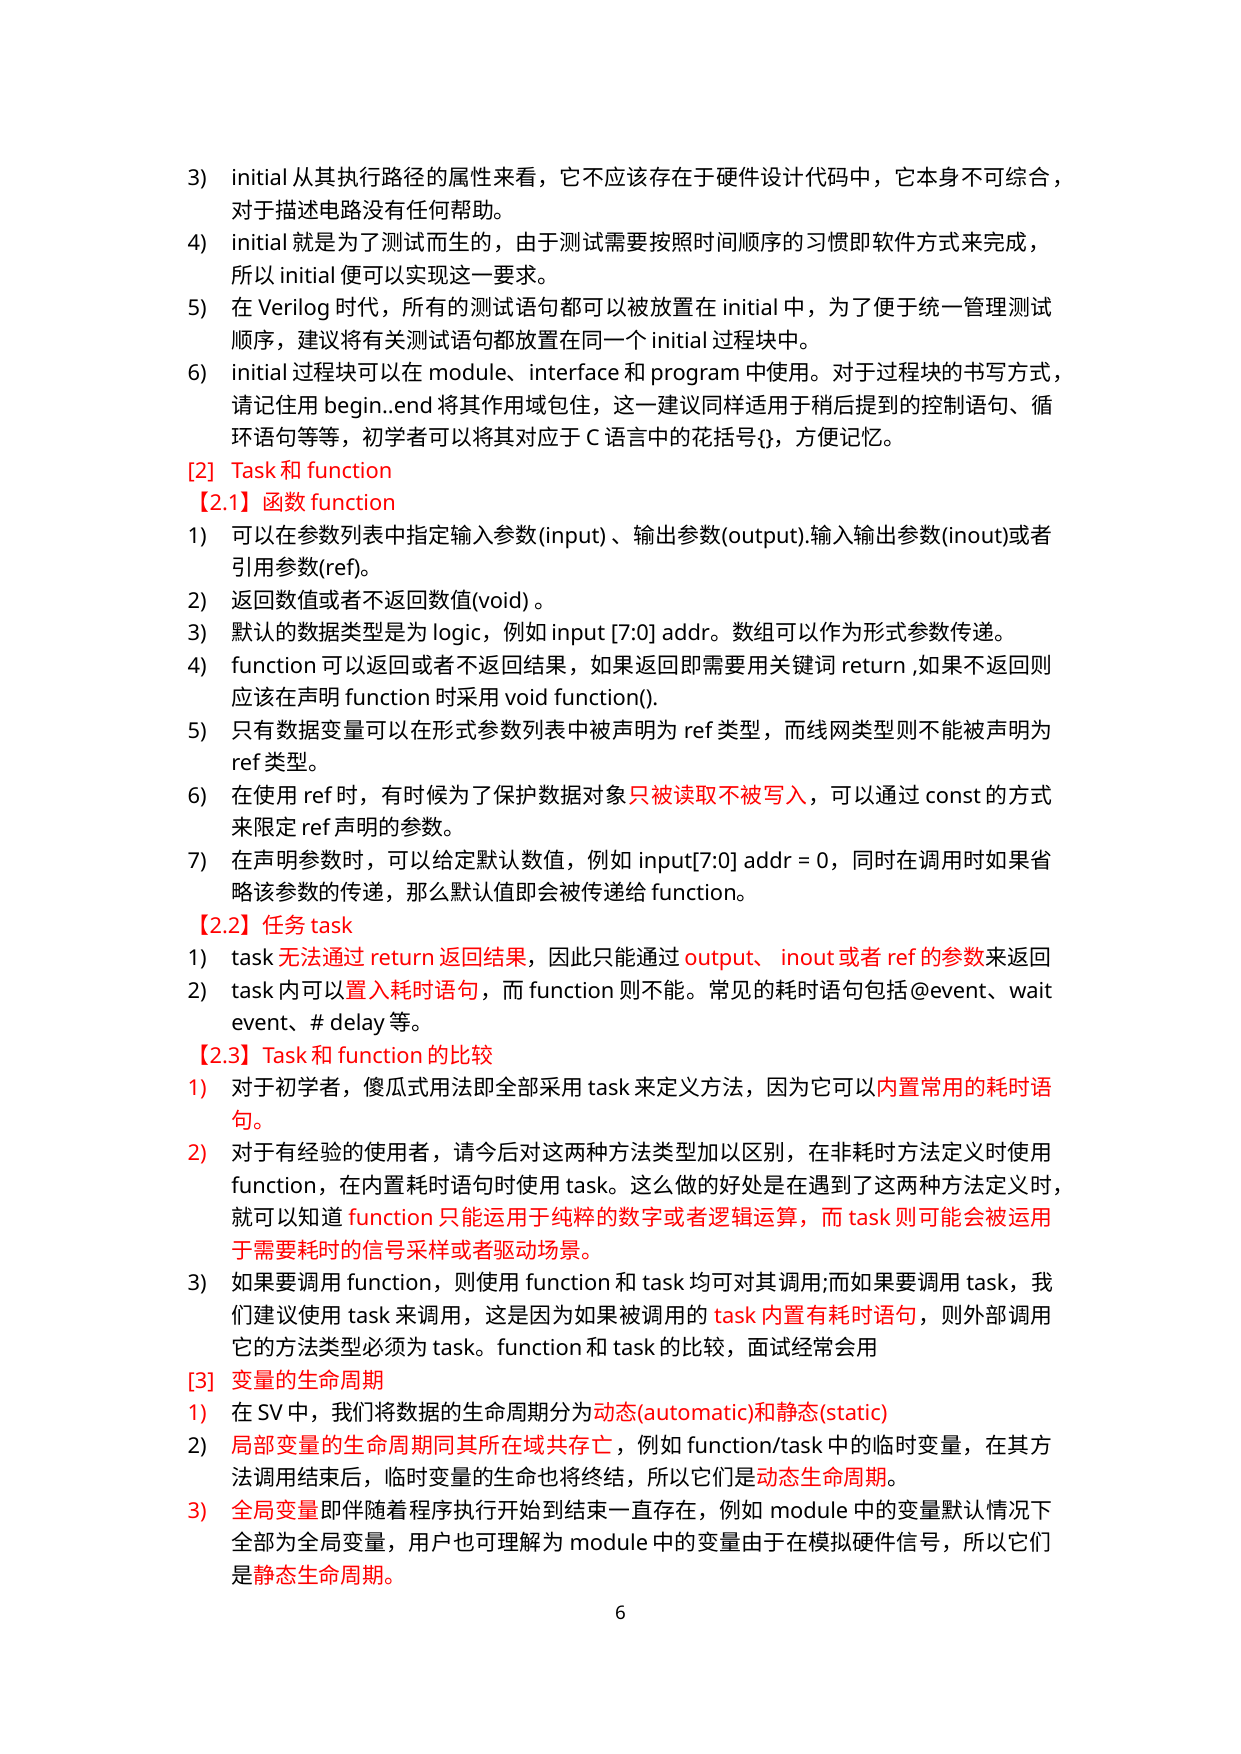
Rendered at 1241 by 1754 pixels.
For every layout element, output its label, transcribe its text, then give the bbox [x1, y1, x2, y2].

text 【2.1】函数function [187, 485, 1053, 517]
list 返回数值或者不返回数值(void) 。 [187, 582, 1053, 615]
text 【2.3】Task和function的比较 [187, 1037, 1053, 1070]
list initial就是为了测试而生的，由于测试需要按照时间顺序的习惯即软件方式来完成，所以initial便可以实现这一要求。 [187, 225, 1053, 290]
list 变量的生命周期 [187, 1362, 1053, 1395]
list 在SV中，我们将数据的生命周期分为动态(automatic)和静态(static) [187, 1395, 1053, 1427]
list 默认的数据类型是为logic，例如input [7:0] addr。数组可以作为形式参数传递。 [187, 615, 1053, 647]
list 在声明参数时，可以给定默认数值，例如input[7:0] addr = 0，同时在调用时如果省略该参数的传递，那么默认值即会被传递给function。 [187, 842, 1053, 907]
text 【2.2】任务task [187, 907, 1053, 940]
list 在Verilog时代，所有的测试语句都可以被放置在initial中，为了便于统一管理测试顺序，建议将有关测试语句都放置在同一个initial过程块中。 [187, 290, 1053, 355]
list 如果要调用function，则使用function和task均可对其调用;而如果要调用task，我们建议使用task来调用，这是因为如果被调用的task内置有耗时语句，则外部调用它的方法类型必须为task。function和task的比较，面试经常会用 [187, 1265, 1053, 1362]
list task内可以置入耗时语句，而function则不能。常见的耗时语句包括@event、wait event、# delay等。 [187, 972, 1053, 1037]
list initial过程块可以在module、interface和program中使用。对于过程块的书写方式，请记住用begin..end将其作用域包住，这一建议同样适用于稍后提到的控制语句、循环语句等等，初学者可以将其对应于C语言中的花括号{}，方便记忆。 [187, 355, 1053, 452]
list 可以在参数列表中指定输入参数(input) 、输出参数(output).输入输出参数(inout)或者引用参数(ref)。 [187, 517, 1053, 582]
list initial从其执行路径的属性来看，它不应该存在于硬件设计代码中，它本身不可综合，对于描述电路没有任何帮助。 [187, 160, 1053, 225]
list 局部变量的生命周期同其所在域共存亡，例如function/task中的临时变量，在其方法调用结束后，临时变量的生命也将终结，所以它们是动态生命周期。 [187, 1427, 1053, 1492]
list 在使用ref时，有时候为了保护数据对象只被读取不被写入，可以通过const的方式来限定ref声明的参数。 [187, 777, 1053, 842]
list Task和function [187, 452, 1053, 485]
list task无法通过return返回结果，因此只能通过output、 inout或者ref的参数来返回 [187, 940, 1053, 972]
list 对于初学者，傻瓜式用法即全部采用task来定义方法，因为它可以内置常用的耗时语句。 [187, 1070, 1053, 1135]
list 只有数据变量可以在形式参数列表中被声明为ref类型，而线网类型则不能被声明为ref类型。 [187, 712, 1053, 777]
list 全局变量即伴随着程序执行开始到结束一直存在，例如module中的变量默认情况下全部为全局变量，用户也可理解为module中的变量由于在模拟硬件信号，所以它们是静态生命周期。 [187, 1492, 1053, 1590]
list 对于有经验的使用者，请今后对这两种方法类型加以区别，在非耗时方法定义时使用function，在内置耗时语句时使用task。这么做的好处是在遇到了这两种方法定义时，就可以知道function只能运用于纯粹的数字或者逻辑运算，而task则可能会被运用于需要耗时的信号采样或者驱动场景。 [187, 1135, 1053, 1265]
list function可以返回或者不返回结果，如果返回即需要用关键词return ,如果不返回则应该在声明function时采用void function(). [187, 647, 1053, 712]
